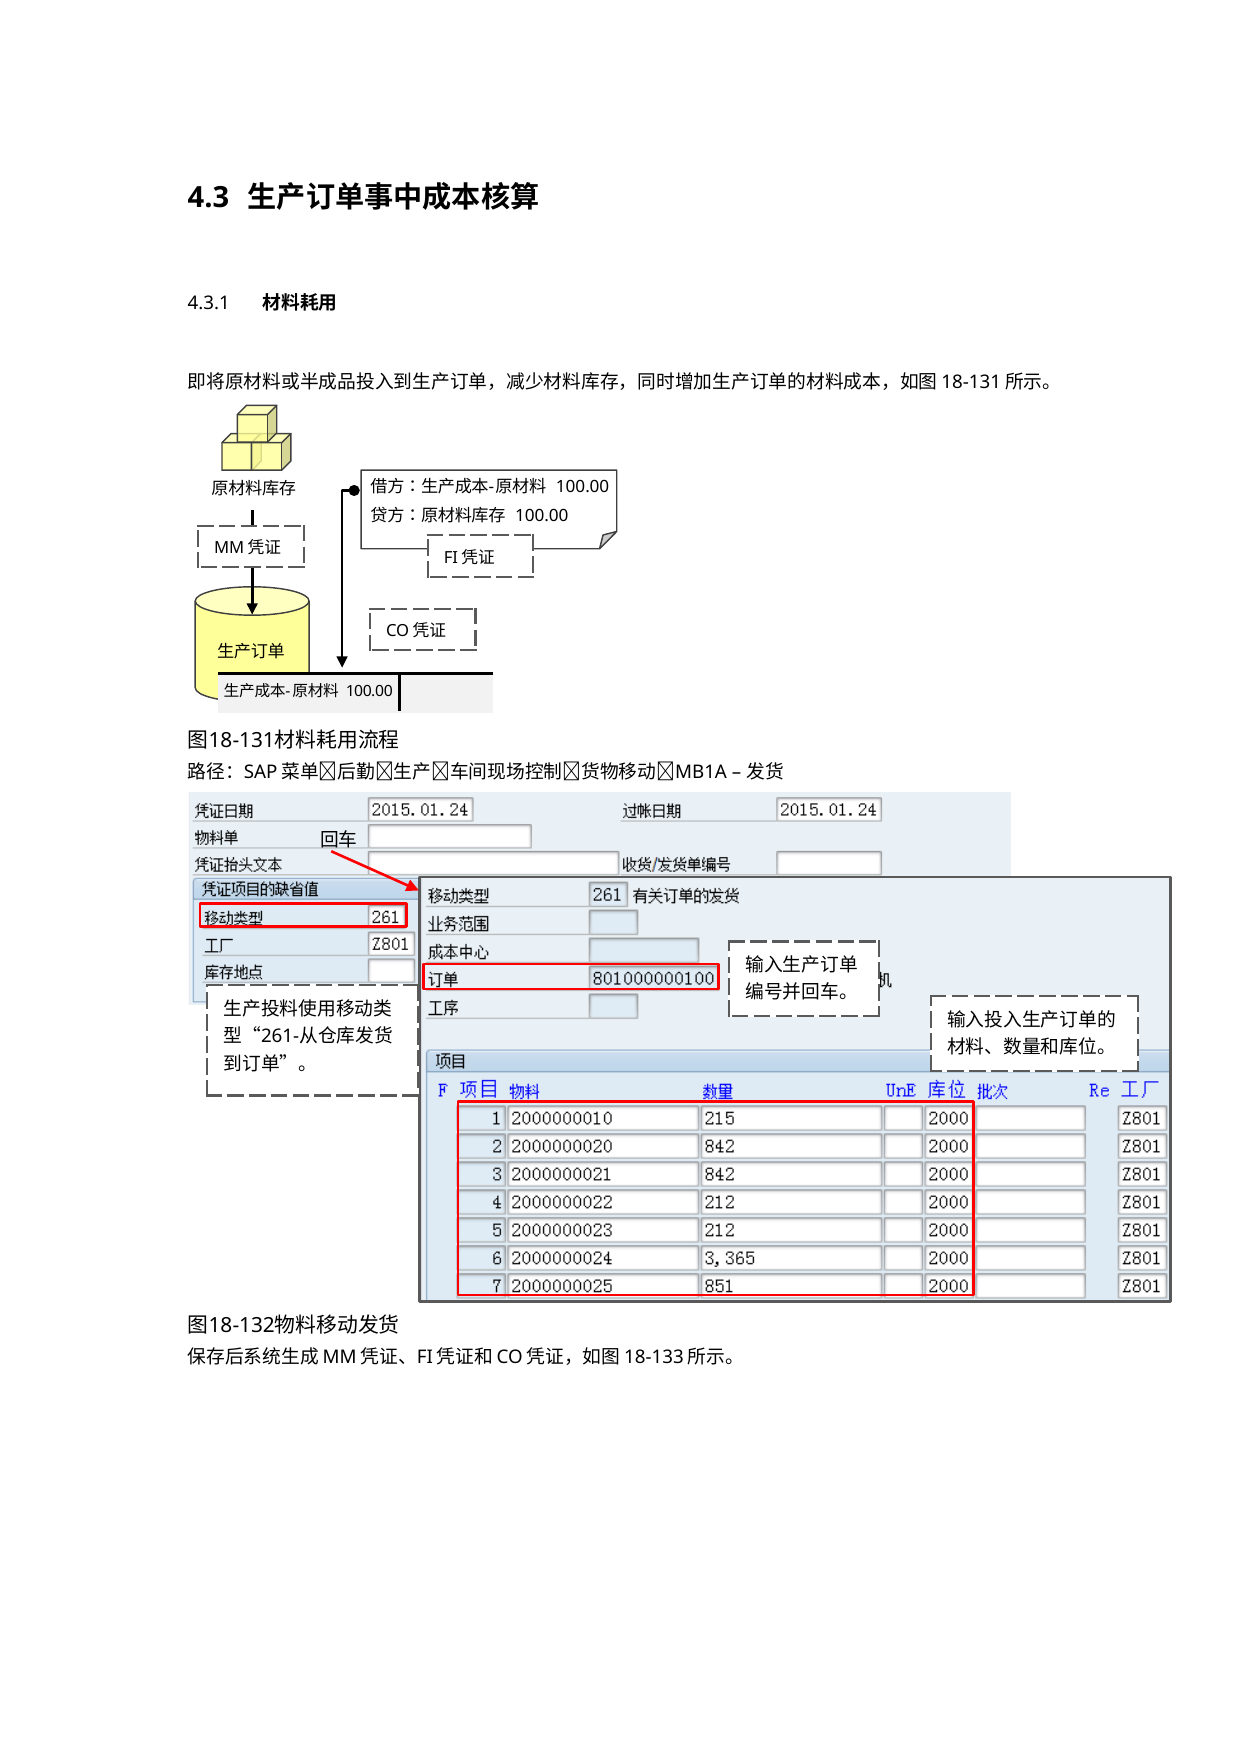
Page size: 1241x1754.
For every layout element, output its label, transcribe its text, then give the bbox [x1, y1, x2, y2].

subtitle 材料耗用 [187, 285, 1053, 317]
text 路径：SAP菜单后勤生产车间现场控制货物移动MB1A – 发货 [187, 754, 1053, 787]
subtitle 生产订单事中成本核算 [187, 162, 1053, 227]
